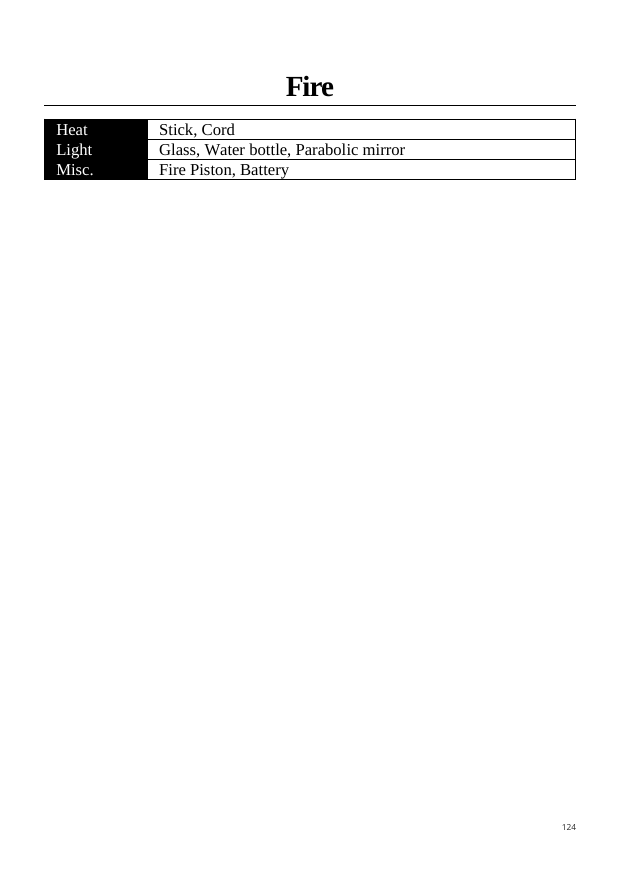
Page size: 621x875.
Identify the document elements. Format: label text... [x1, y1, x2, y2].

table_header Stick, Cord [148, 120, 575, 139]
table_cell Fire Piston, Battery [148, 160, 575, 179]
subtitle Fire [44, 69, 576, 105]
table_cell Misc. [45, 160, 147, 179]
table_cell Light [45, 140, 147, 159]
table_header Heat [45, 120, 147, 139]
table_cell Glass, Water bottle, Parabolic mirror [148, 140, 575, 159]
